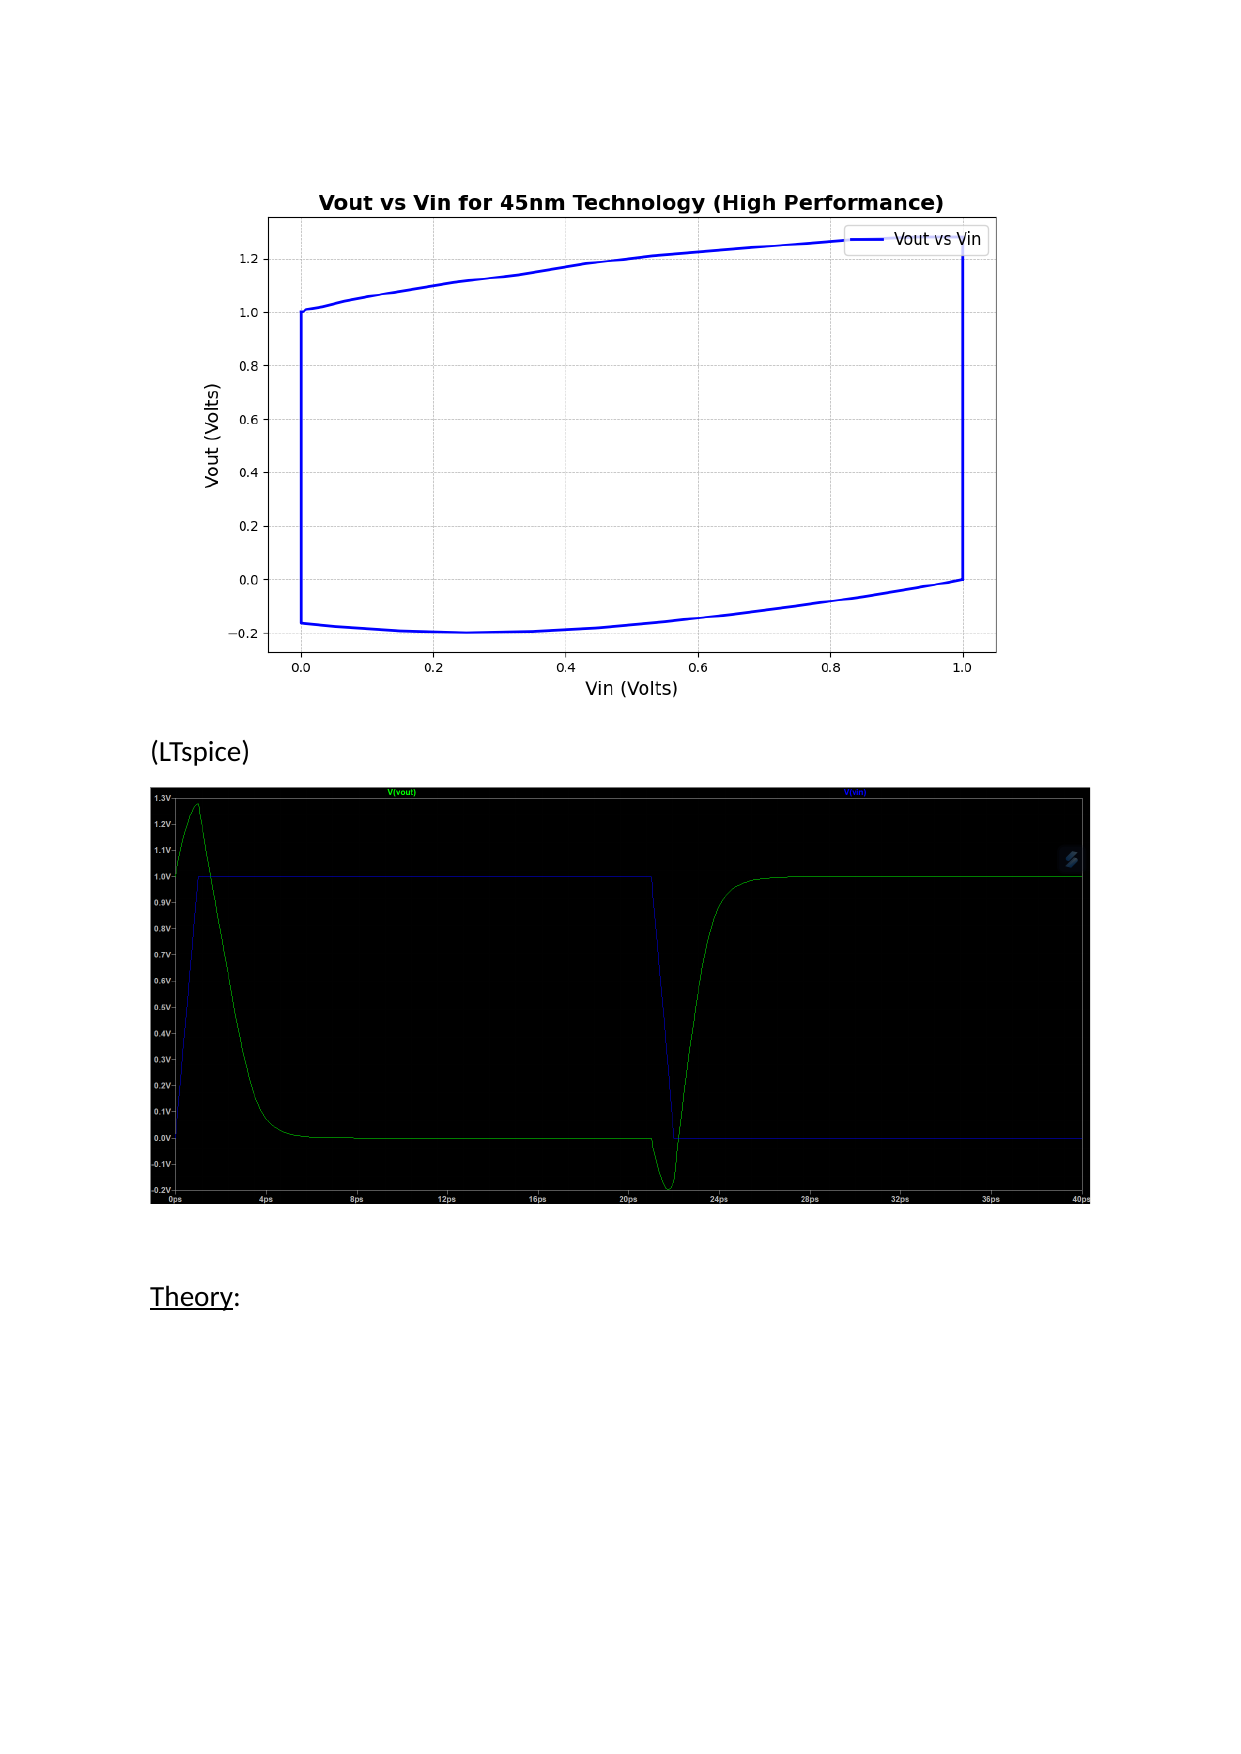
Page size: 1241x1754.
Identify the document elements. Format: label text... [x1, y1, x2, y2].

picture [150, 787, 1091, 1204]
picture [150, 150, 1089, 714]
text Theory: [150, 1278, 1090, 1313]
text (LTspice) [150, 733, 1090, 768]
